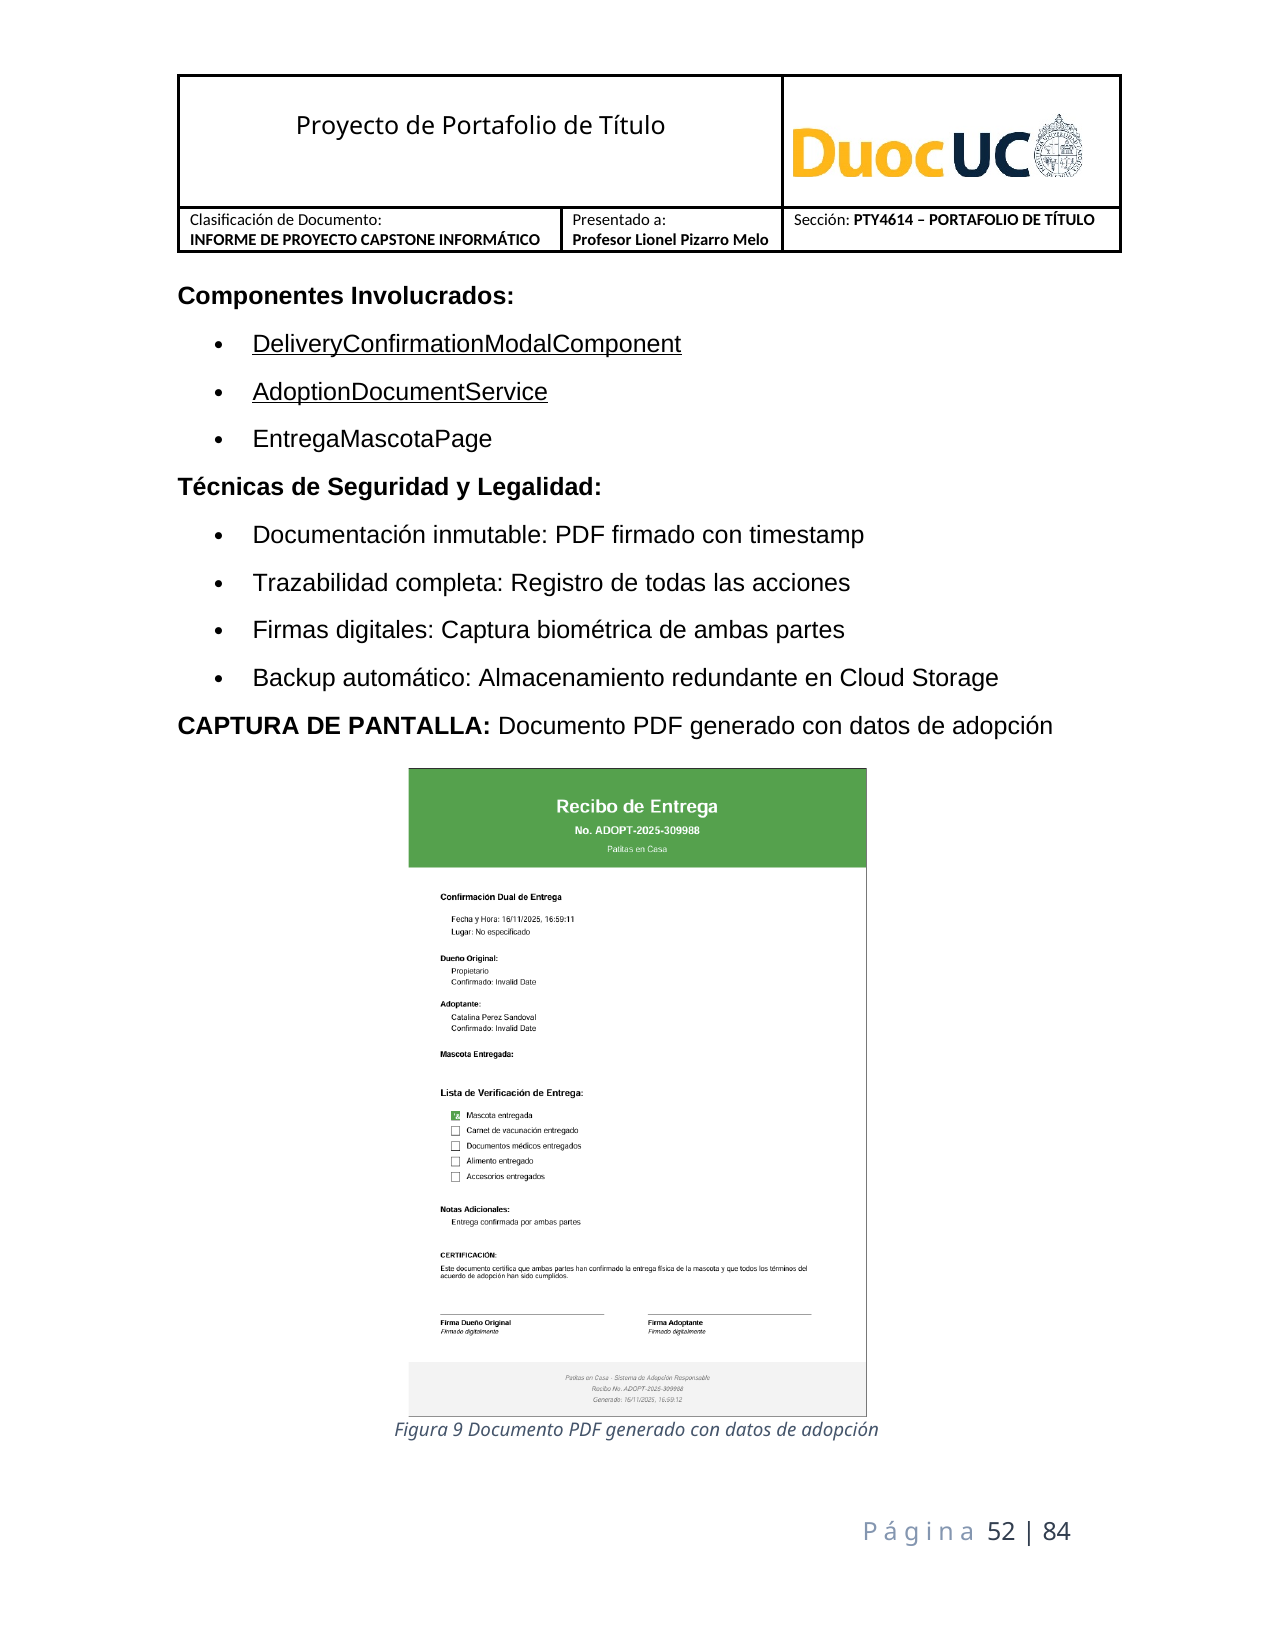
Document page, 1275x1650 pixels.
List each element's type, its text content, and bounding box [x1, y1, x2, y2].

text Componentes Involucrados: [177, 281, 1098, 310]
text Técnicas de Seguridad y Legalidad: [177, 472, 1098, 501]
picture [791, 113, 1083, 176]
list AdoptionDocumentService [215, 377, 1098, 405]
text CAPTURA DE PANTALLA: Documento PDF generado con datos de adopción [177, 711, 1098, 739]
list DeliveryConfirmationModalComponent [215, 329, 1098, 358]
list Firmas digitales: Captura biométrica de ambas partes [215, 615, 1098, 644]
picture [408, 768, 867, 1417]
list Backup automático: Almacenamiento redundante en Cloud Storage [215, 663, 1098, 692]
list Trazabilidad completa: Registro de todas las acciones [215, 567, 1098, 596]
list Documentación inmutable: PDF firmado con timestamp [215, 520, 1098, 548]
text Figura 9 Documento PDF generado con datos de adopción [177, 1417, 1098, 1442]
list EntregaMascotaPage [215, 424, 1098, 453]
